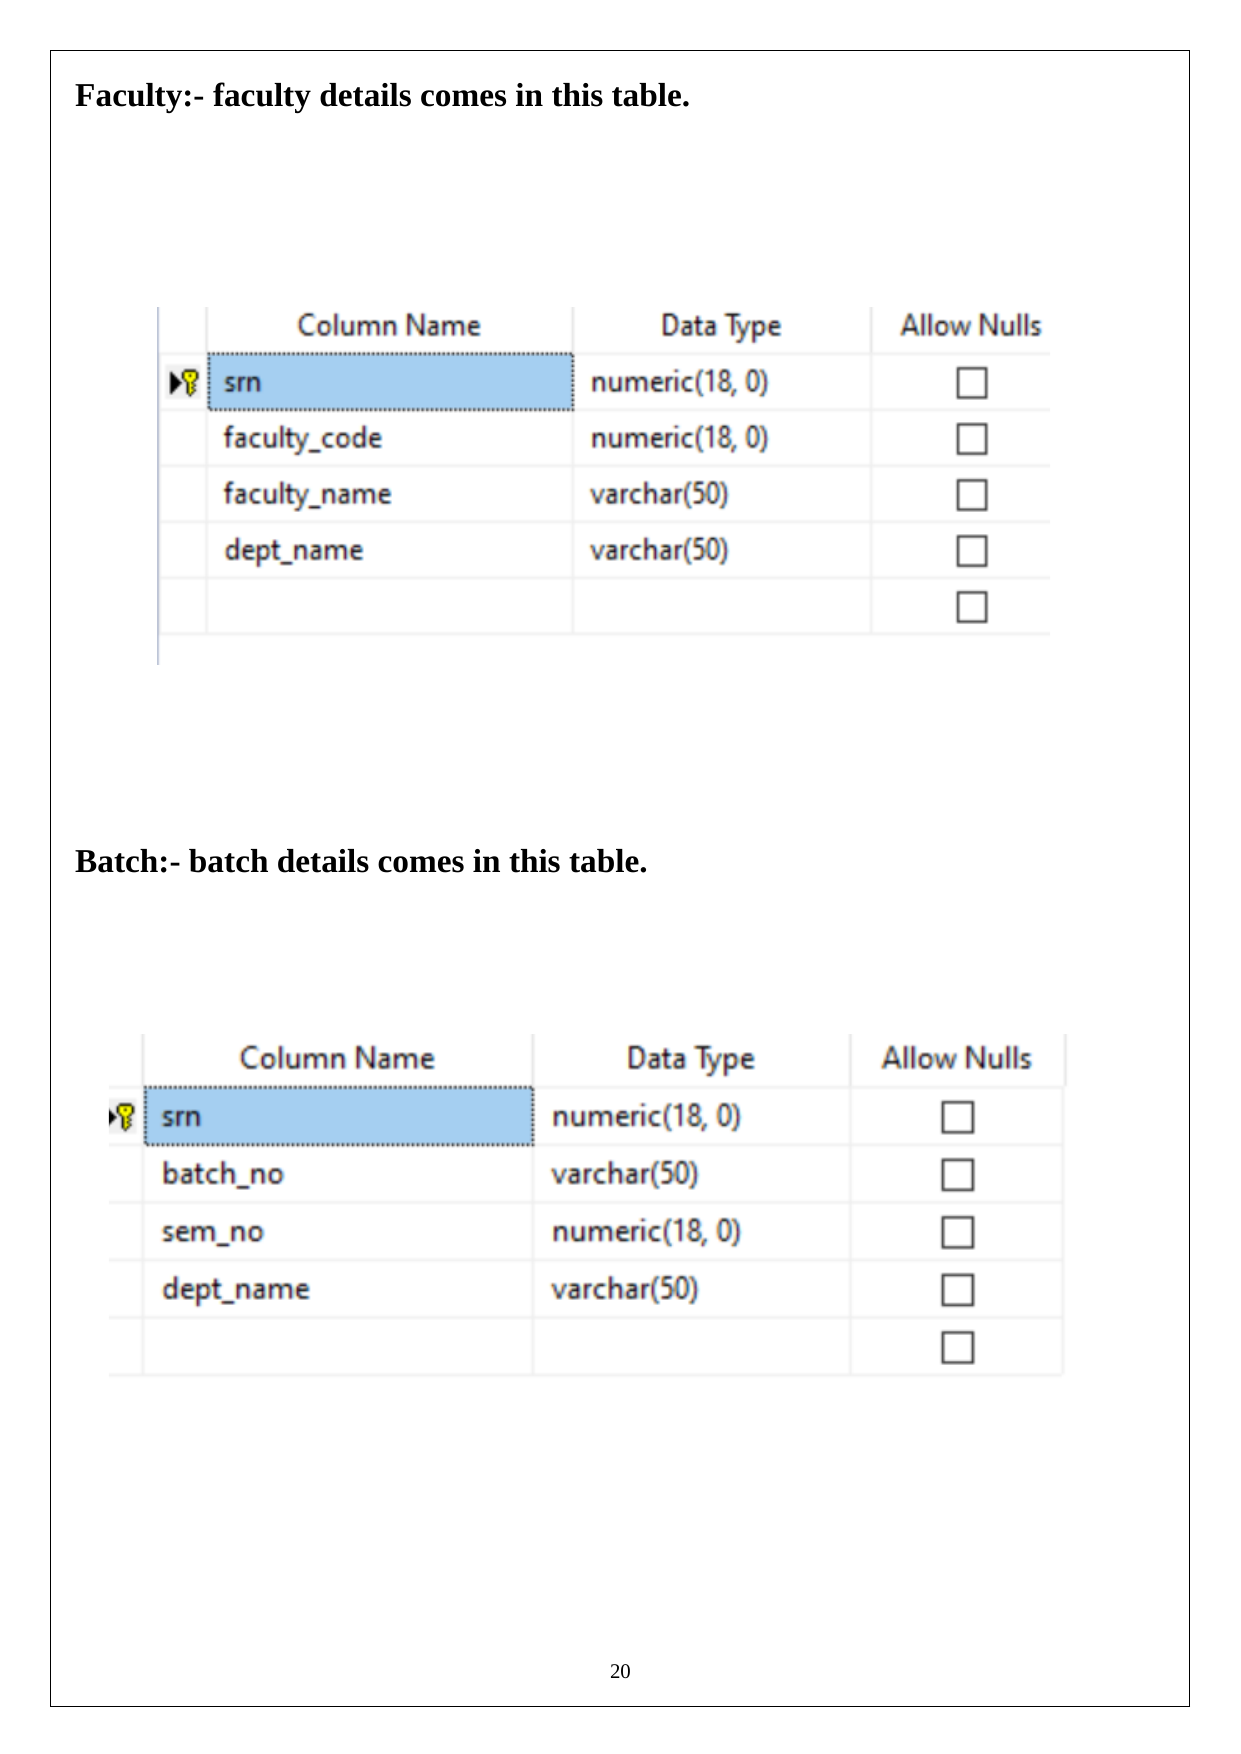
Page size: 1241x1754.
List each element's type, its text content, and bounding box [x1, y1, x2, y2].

picture [108, 1034, 1131, 1438]
text Batch:- batch details comes in this table. [75, 842, 1165, 880]
picture [157, 307, 1050, 665]
text Faculty:- faculty details comes in this table. [75, 75, 1165, 113]
